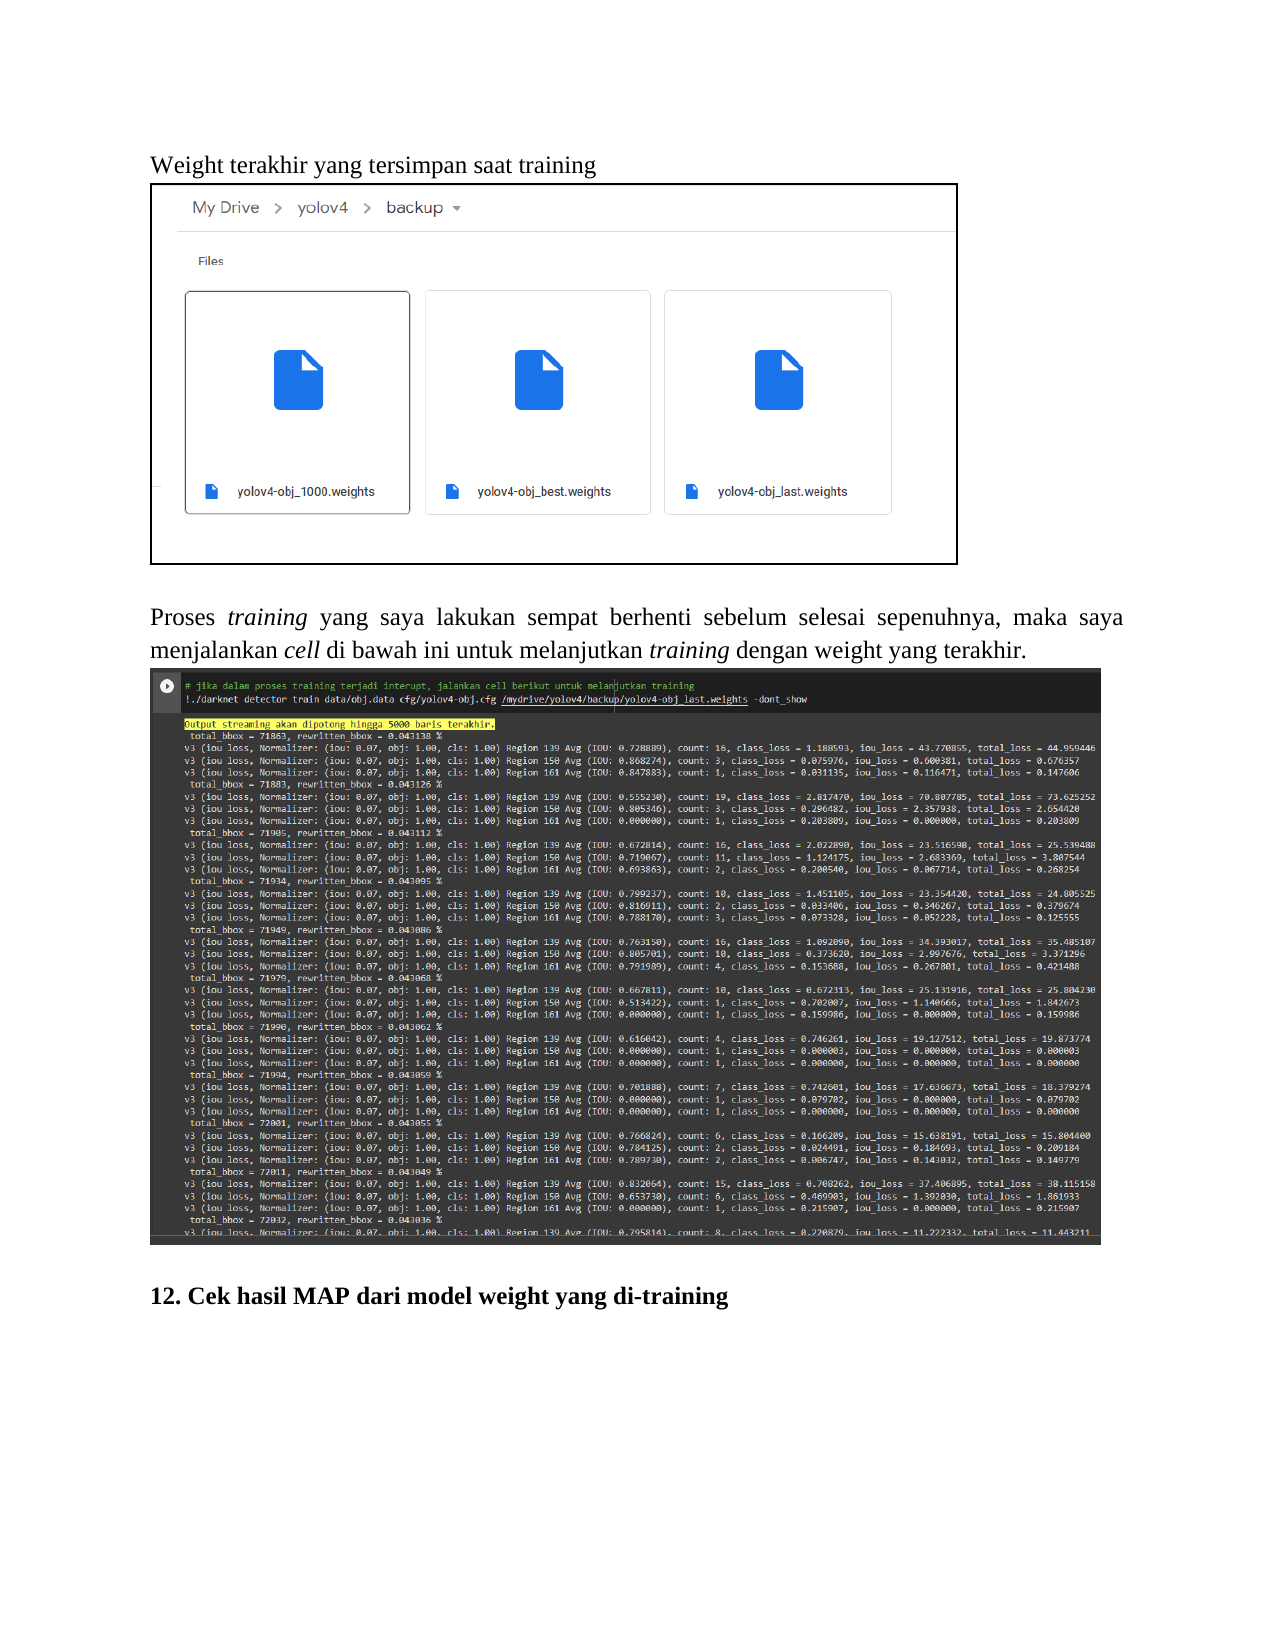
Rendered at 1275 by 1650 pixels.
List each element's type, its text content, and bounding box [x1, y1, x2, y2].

text Proses training yang saya lakukan sempat berhenti sebelum selesai sepenuhnya, maka saya menjalankan cell di bawah ini untuk melanjutkan training dengan weight yang terakhir. [150, 602, 1125, 664]
picture [150, 668, 1101, 1245]
text Weight terakhir yang tersimpan saat training [150, 150, 1125, 179]
picture [152, 185, 956, 563]
text 12. Cek hasil MAP dari model weight yang di-training [150, 1281, 1125, 1310]
